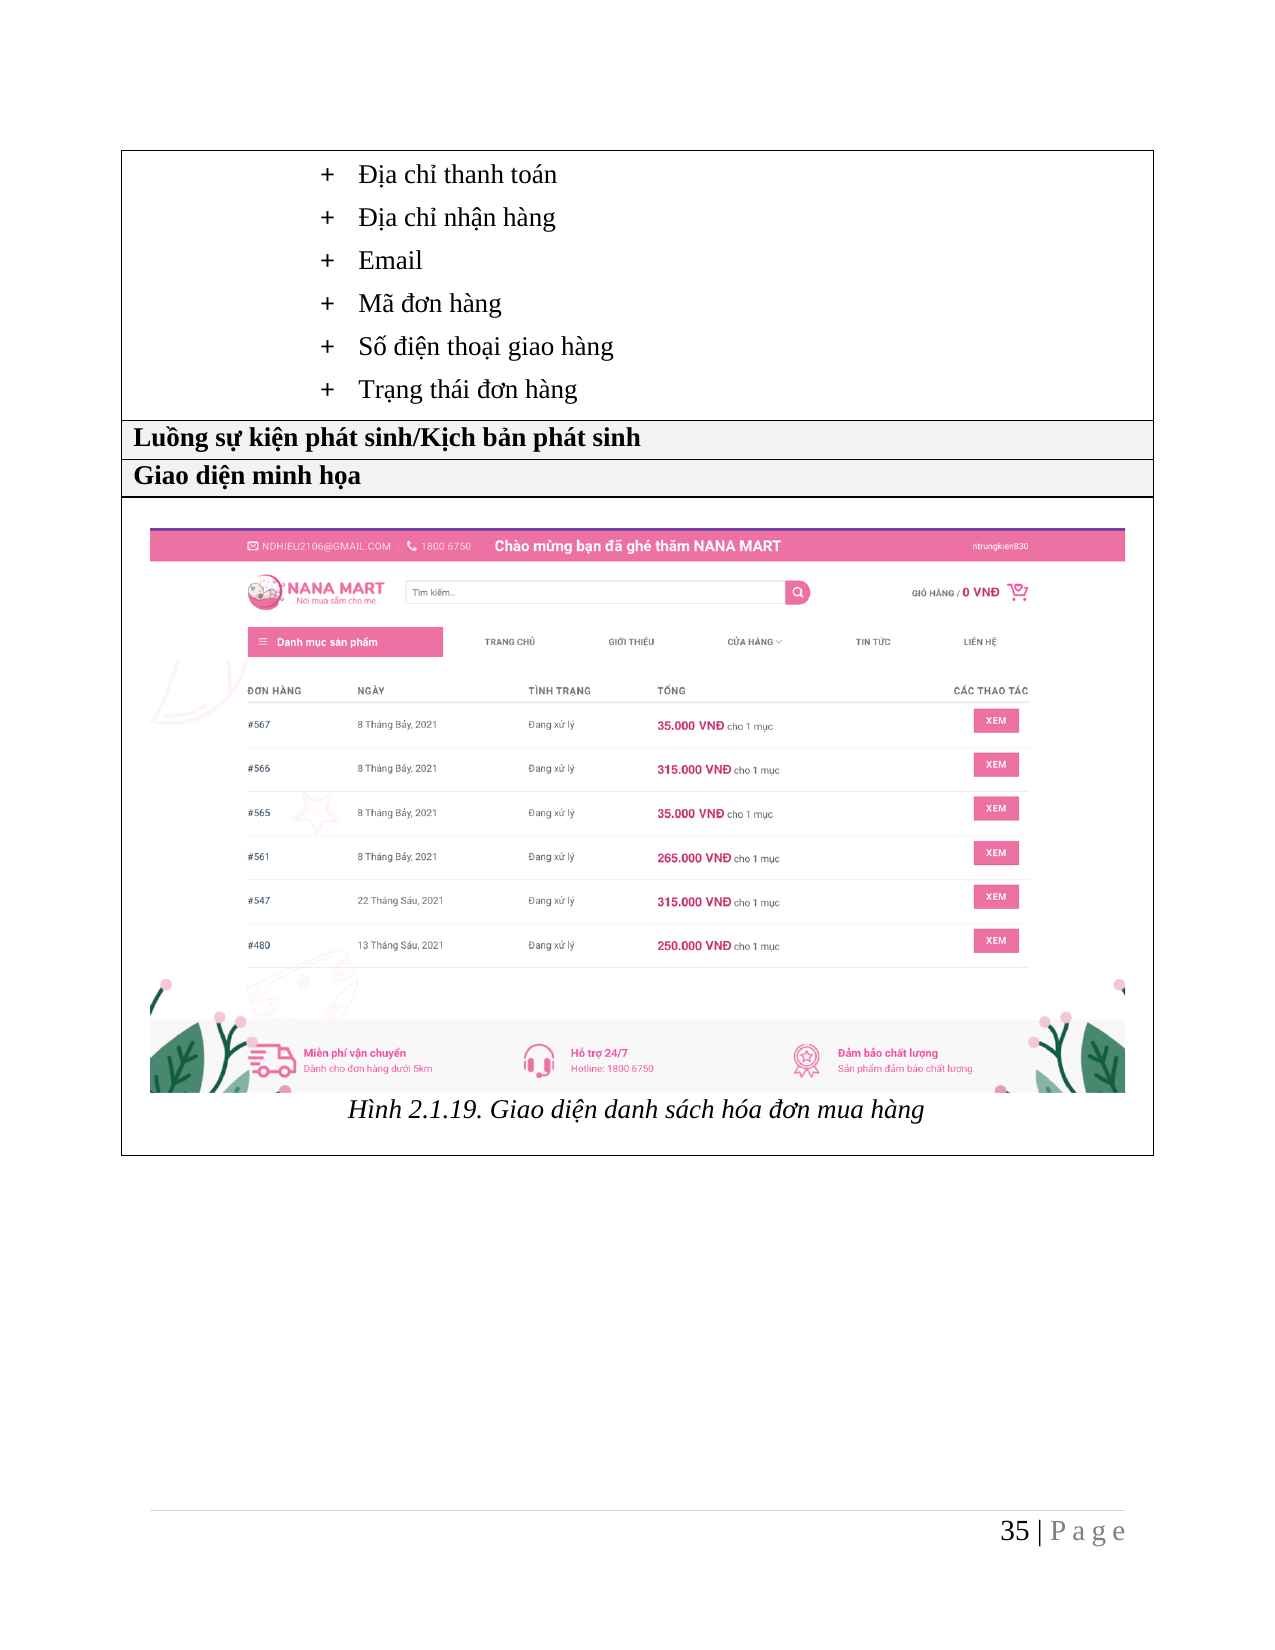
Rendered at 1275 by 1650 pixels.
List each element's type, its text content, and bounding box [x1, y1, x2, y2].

table_cell Luồng sự kiện phát sinh/Kịch bản phát sinh [122, 421, 1153, 458]
picture [150, 528, 1125, 1093]
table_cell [122, 151, 1153, 420]
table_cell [122, 498, 1153, 1155]
table_cell Giao diện minh họa [122, 460, 1153, 496]
